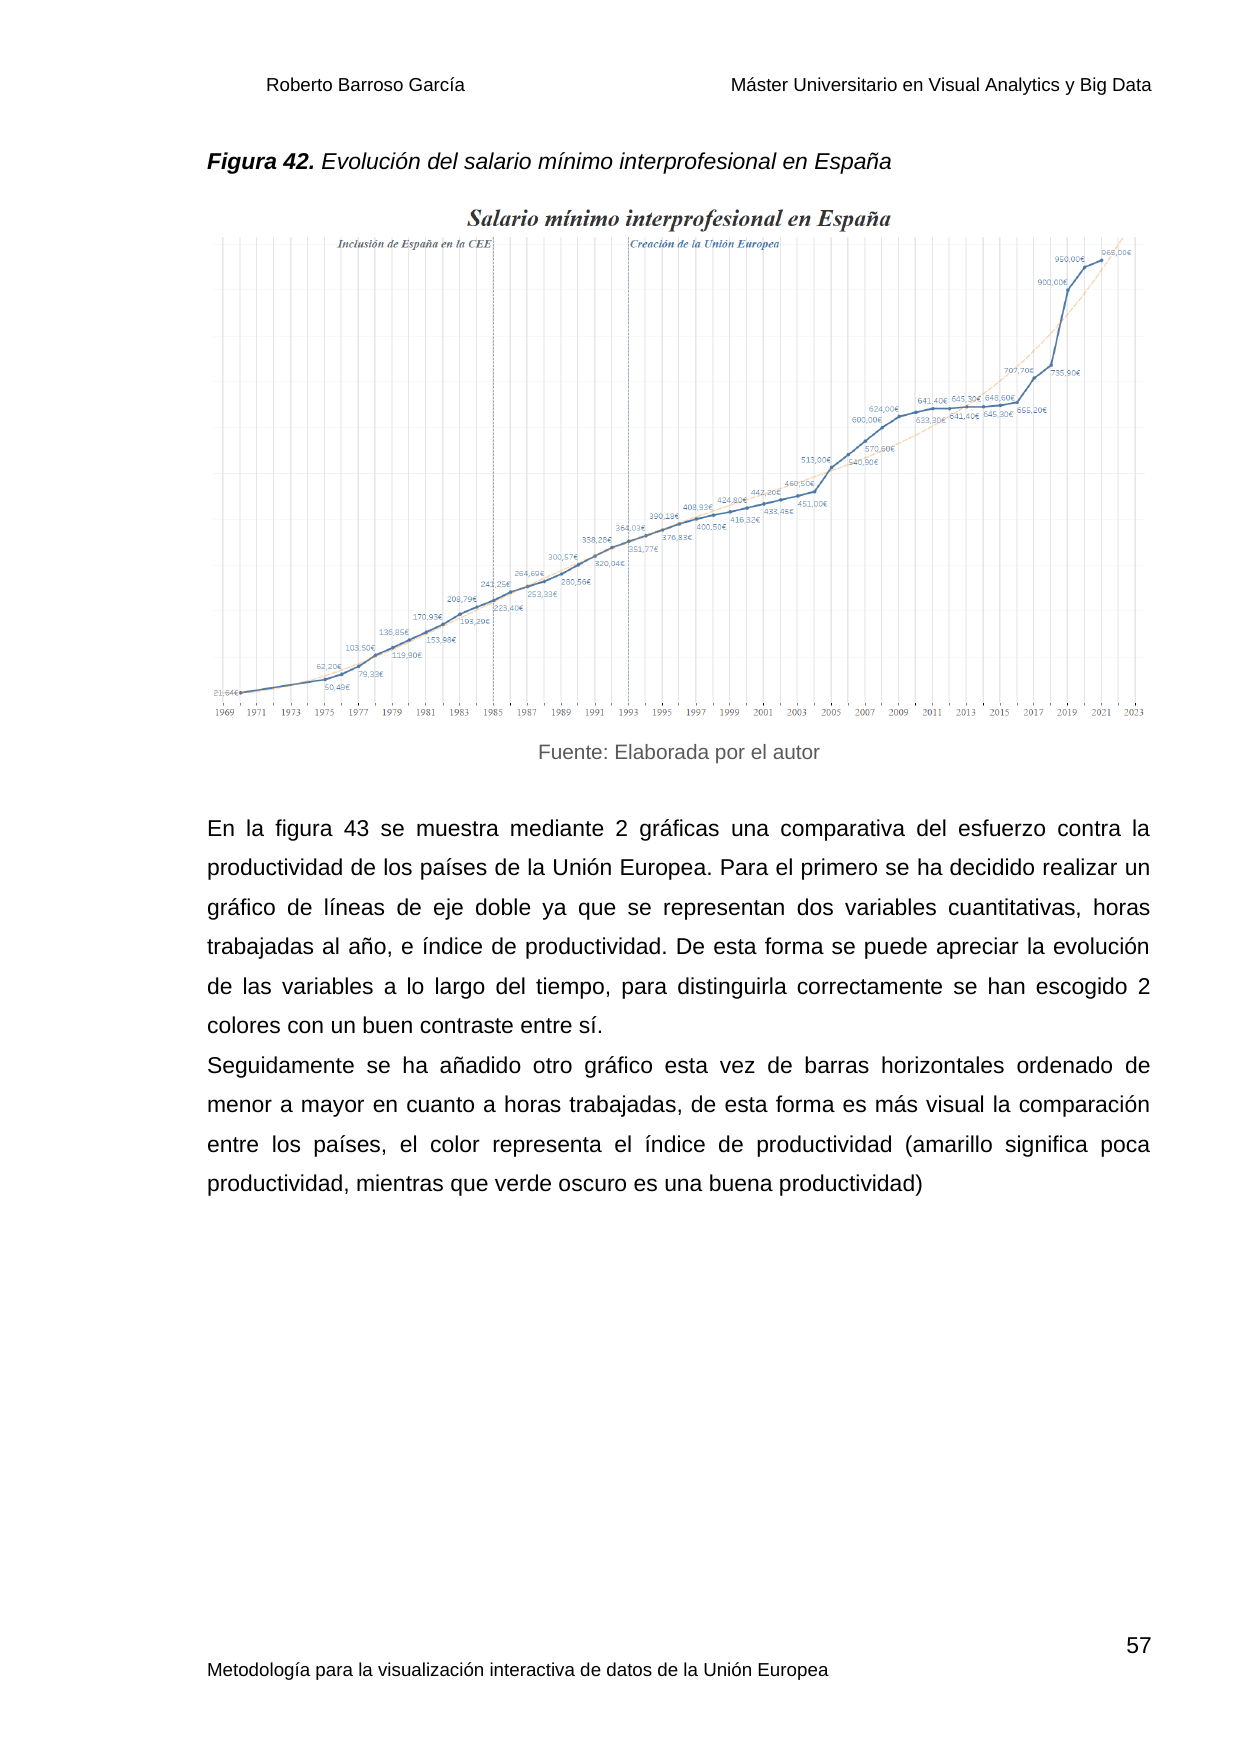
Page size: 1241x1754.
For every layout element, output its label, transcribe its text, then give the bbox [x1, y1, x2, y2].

picture [206, 195, 1152, 727]
text Fuente: Elaborada por el autor [207, 739, 1152, 763]
text Seguidamente se ha añadido otro gráfico esta vez de barras horizontales ordenado de menor a mayor en cuanto a horas trabajadas, de esta forma es más visual la comparación entre los países, el color representa el índice de productividad (amarillo significa poca productividad, mientras que verde oscuro es una buena productividad) [207, 1052, 1152, 1197]
text Figura 42. Evolución del salario mínimo interprofesional en España [207, 148, 1152, 174]
text En la figura 43 se muestra mediante 2 gráficas una comparativa del esfuerzo contra la productividad de los países de la Unión Europea. Para el primero se ha decidido realizar un gráfico de líneas de eje doble ya que se representan dos variables cuantitativas, horas trabajadas al año, e índice de productividad. De esta forma se puede apreciar la evolución de las variables a lo largo del tiempo, para distinguirla correctamente se han escogido 2 colores con un buen contraste entre sí. [207, 815, 1152, 1039]
